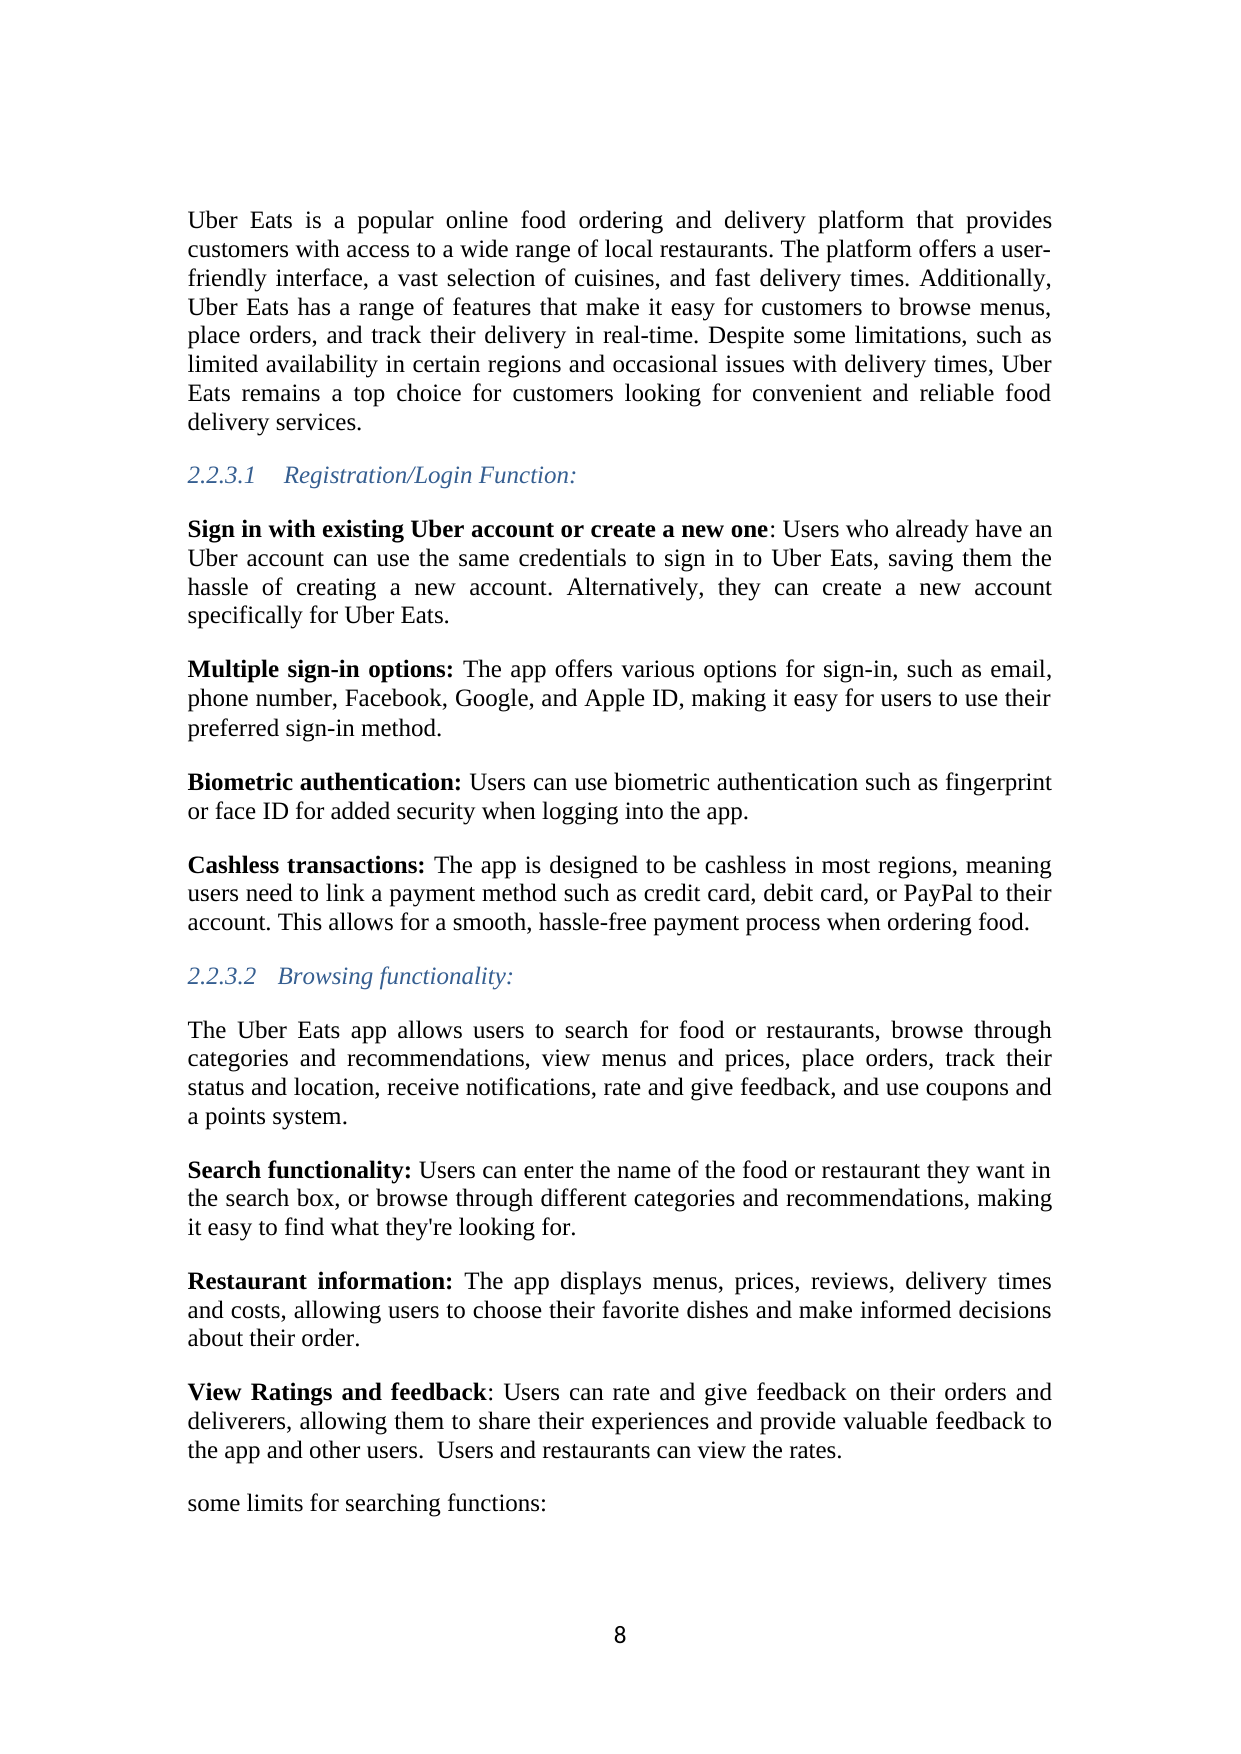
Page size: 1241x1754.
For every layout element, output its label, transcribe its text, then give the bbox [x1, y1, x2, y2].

text Sign in with existing Uber account or create a new one: Users who already have an Uber account can use the same credentials to sign in to Uber Eats, saving them the hassle of creating a new account. Alternatively, they can create a new account specifically for Uber Eats. [187, 514, 1053, 629]
subtitle Registration/Login Function: [187, 461, 1053, 489]
text Biometric authentication: Users can use biometric authentication such as fingerprint or face ID for added security when logging into the app. [187, 767, 1053, 825]
text Multiple sign-in options: The app offers various options for sign-in, such as email, phone number, Facebook, Google, and Apple ID, making it easy for users to use their preferred sign-in method. [187, 654, 1053, 742]
text View Ratings and feedback: Users can rate and give feedback on their orders and deliverers, allowing them to share their experiences and provide valuable feedback to the app and other users. Users and restaurants can view the rates. [187, 1377, 1053, 1463]
text Cashless transactions: The app is designed to be cashless in most regions, meaning users need to link a payment method such as credit card, debit card, or PayPal to their account. This allows for a smooth, hassle-free payment process when ordering food. [187, 850, 1053, 936]
text The Uber Eats app allows users to search for food or restaurants, browse through categories and recommendations, view menus and prices, place orders, track their status and location, receive notifications, rate and give feedback, and use coupons and a points system. [187, 1015, 1053, 1130]
text some limits for searching functions: [187, 1488, 1053, 1517]
text Restaurant information: The app displays menus, prices, reviews, delivery times and costs, allowing users to choose their favorite dishes and make informed decisions about their order. [187, 1266, 1053, 1352]
text Uber Eats is a popular online food ordering and delivery platform that provides customers with access to a wide range of local restaurants. The platform offers a user-friendly interface, a vast selection of cuisines, and fast delivery times. Additionally, Uber Eats has a range of features that make it easy for customers to browse menus, place orders, and track their delivery in real-time. Despite some limitations, such as limited availability in certain regions and occasional issues with delivery times, Uber Eats remains a top choice for customers looking for convenient and reliable food delivery services. [187, 206, 1053, 436]
subtitle Browsing functionality: [187, 961, 1053, 990]
text Search functionality: Users can enter the name of the food or restaurant they want in the search box, or browse through different categories and recommendations, making it easy to find what they're looking for. [187, 1155, 1053, 1241]
